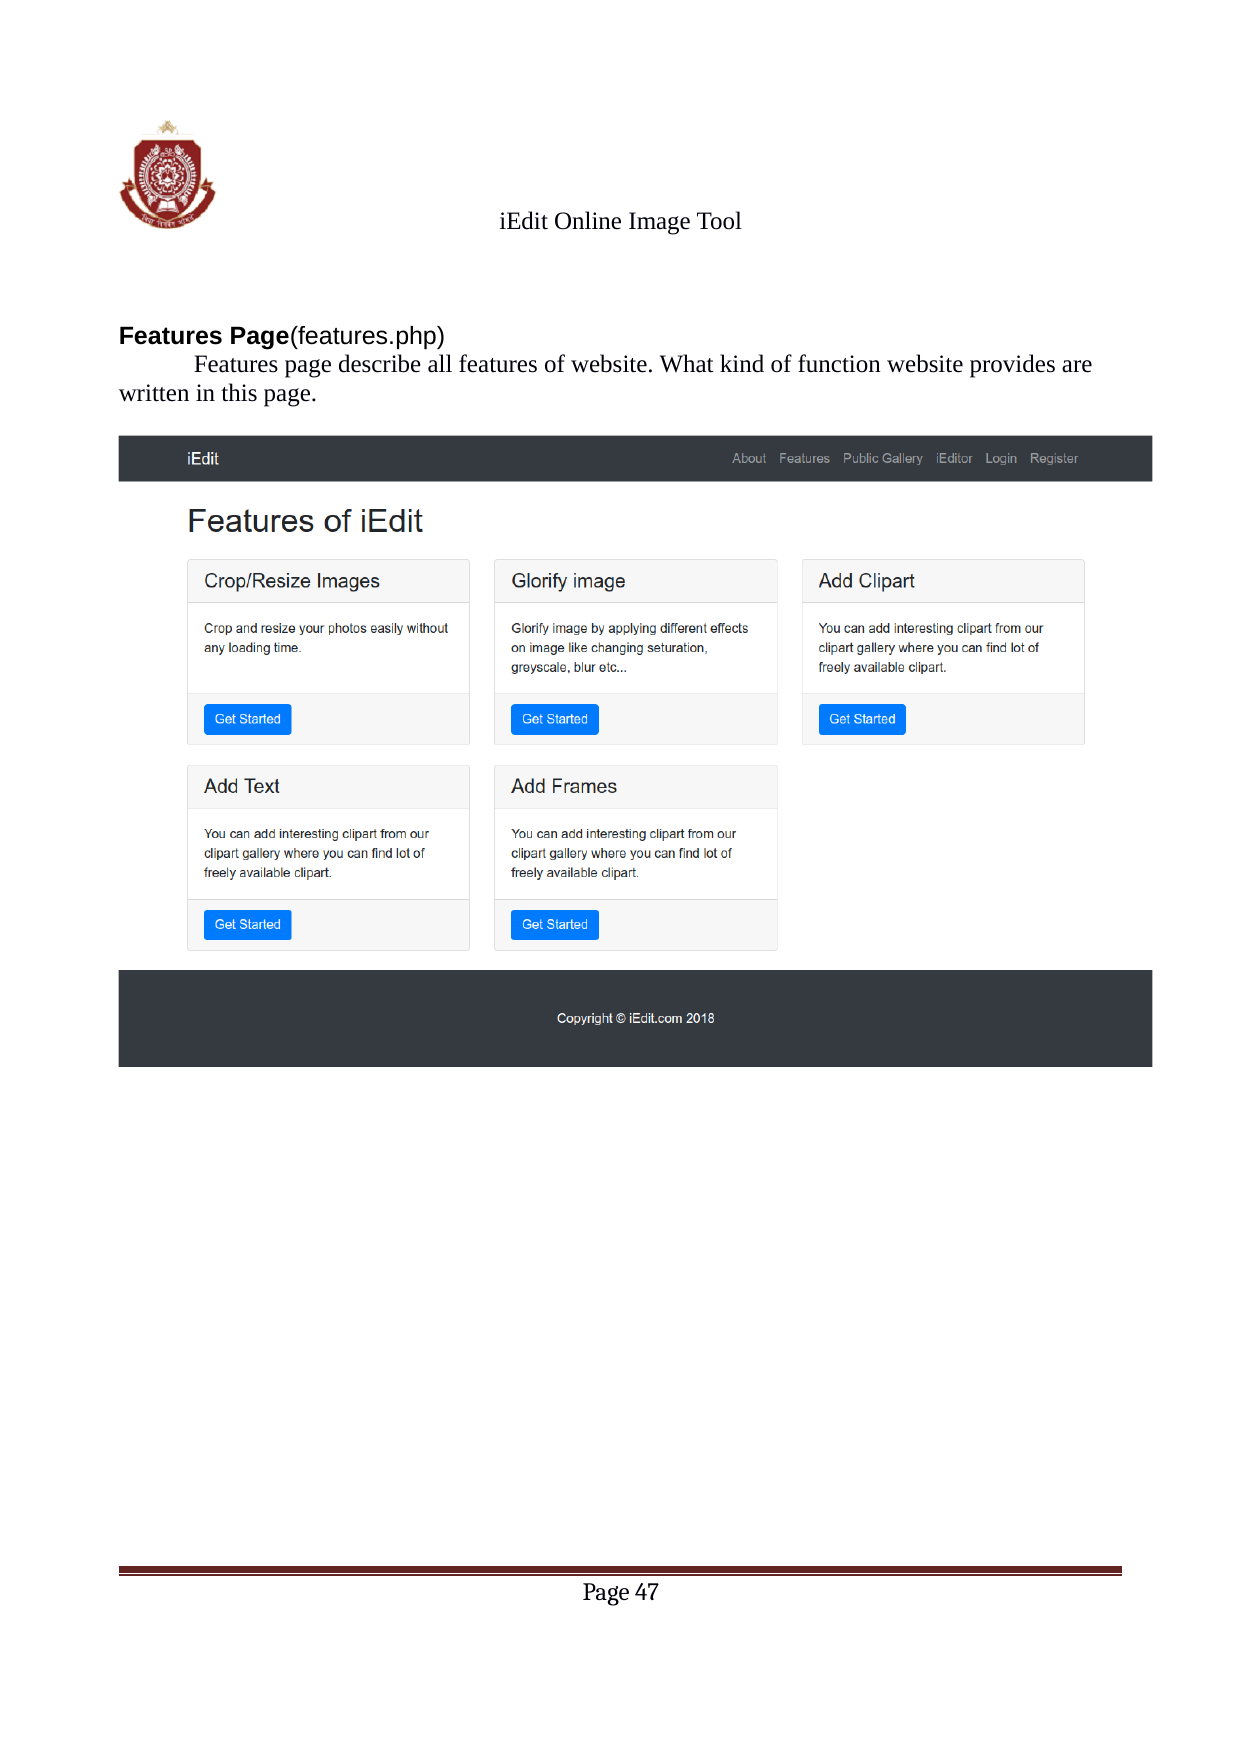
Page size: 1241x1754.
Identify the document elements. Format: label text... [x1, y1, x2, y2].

text Features Page(features.php) [118, 321, 1122, 349]
picture [118, 435, 1153, 1067]
picture [118, 118, 224, 229]
text Features page describe all features of website. What kind of function website provides are written in this page. [118, 349, 1122, 407]
